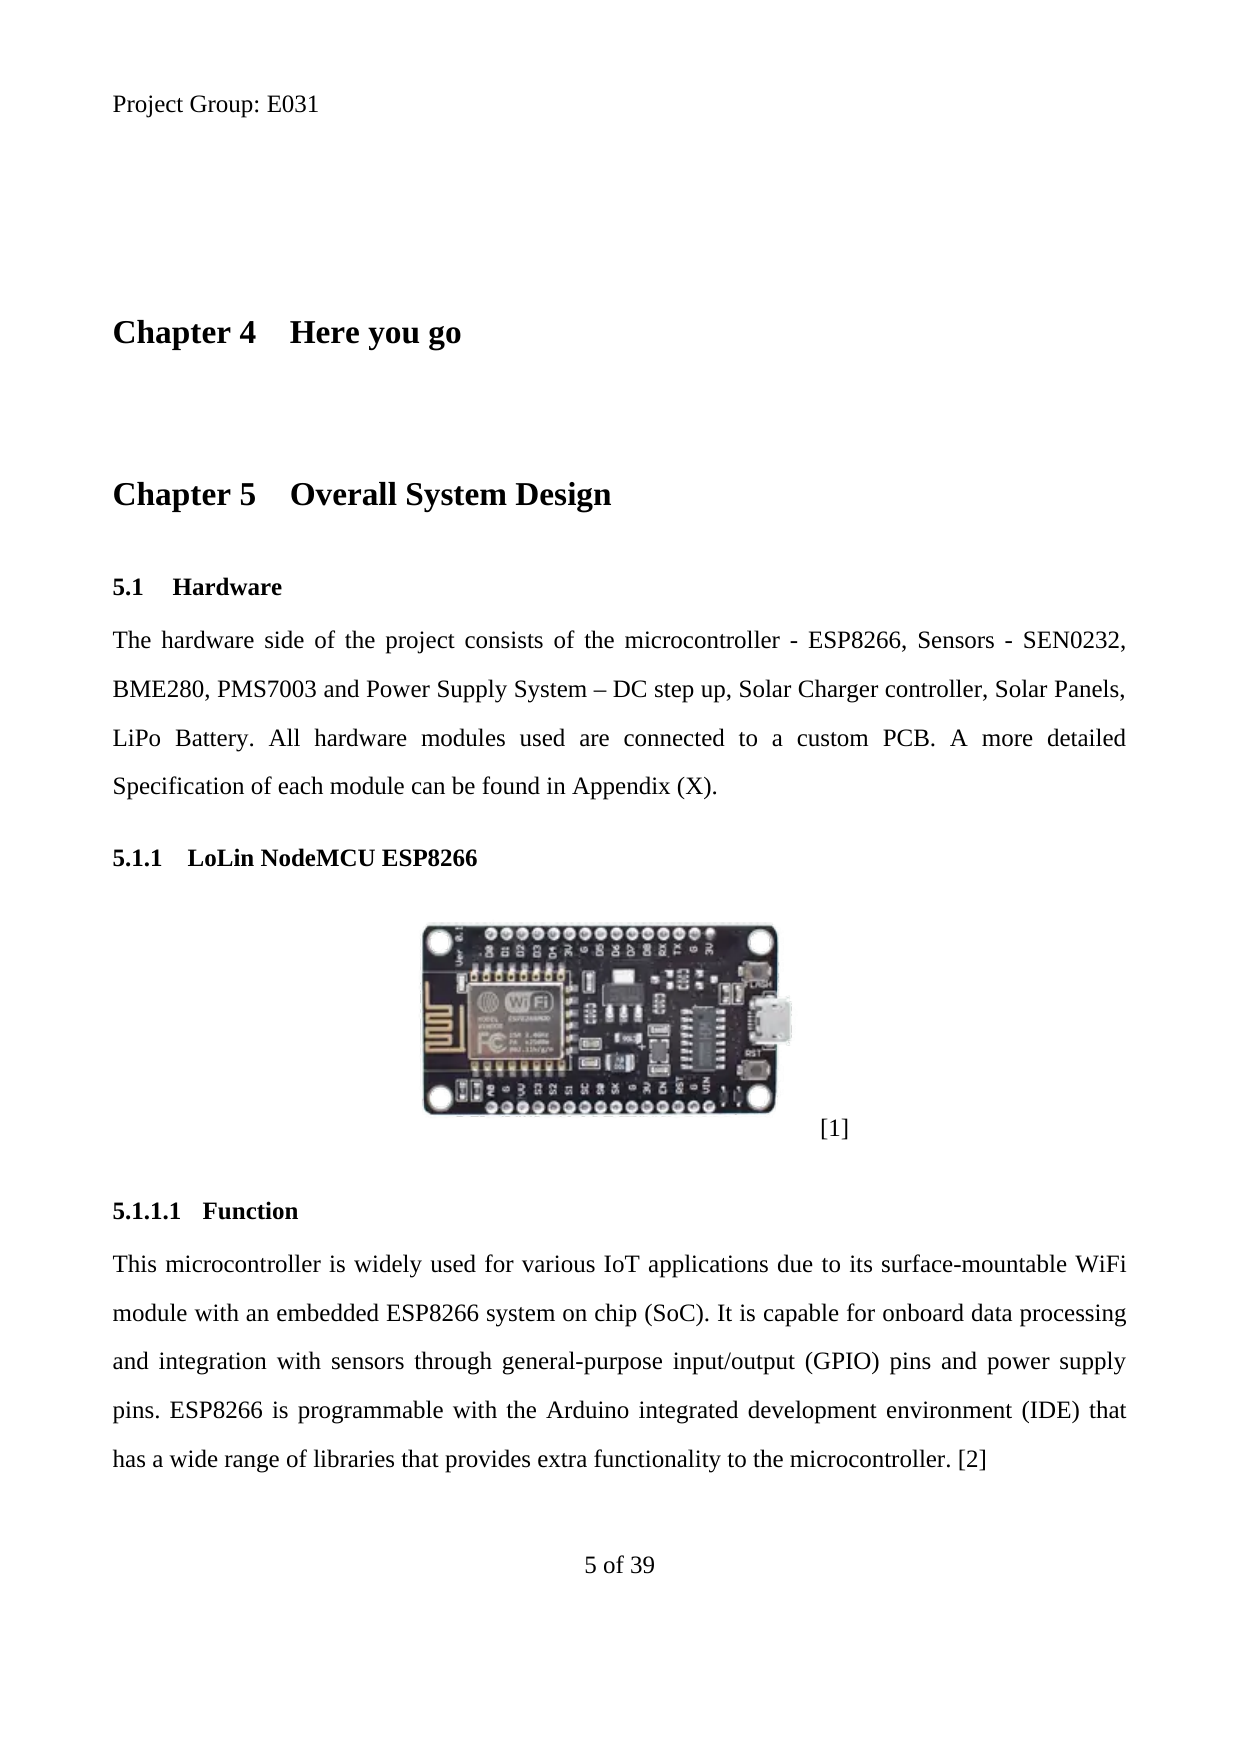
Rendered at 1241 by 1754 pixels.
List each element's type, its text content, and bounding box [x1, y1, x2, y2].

subtitle LoLin NodeMCU ESP8266 [112, 841, 1128, 874]
text This microcontroller is widely used for various IoT applications due to its surface-mountable WiFi module with an embedded ESP8266 system on chip (SoC). It is capable for onboard data processing and integration with sensors through general-purpose input/output (GPIO) pins and power supply pins. ESP8266 is programmable with the Arduino integrated development environment (IDE) that has a wide range of libraries that provides extra functionality to the microcontroller. [2] [112, 1247, 1128, 1474]
subtitle Function [112, 1194, 1128, 1226]
subtitle Here you go [112, 299, 1128, 364]
text The hardware side of the project consists of the microcontroller - ESP8266, Sensors - SEN0232, BME280, PMS7003 and Power Supply System – DC step up, Solar Charger controller, Solar Panels, LiPo Battery. All hardware modules used are connected to a custom PCB. A more detailed Specification of each module can be found in Appendix (X). [112, 623, 1128, 802]
subtitle Hardware [112, 570, 1128, 603]
text [1] [112, 894, 1128, 1154]
subtitle Overall System Design [112, 461, 1128, 526]
